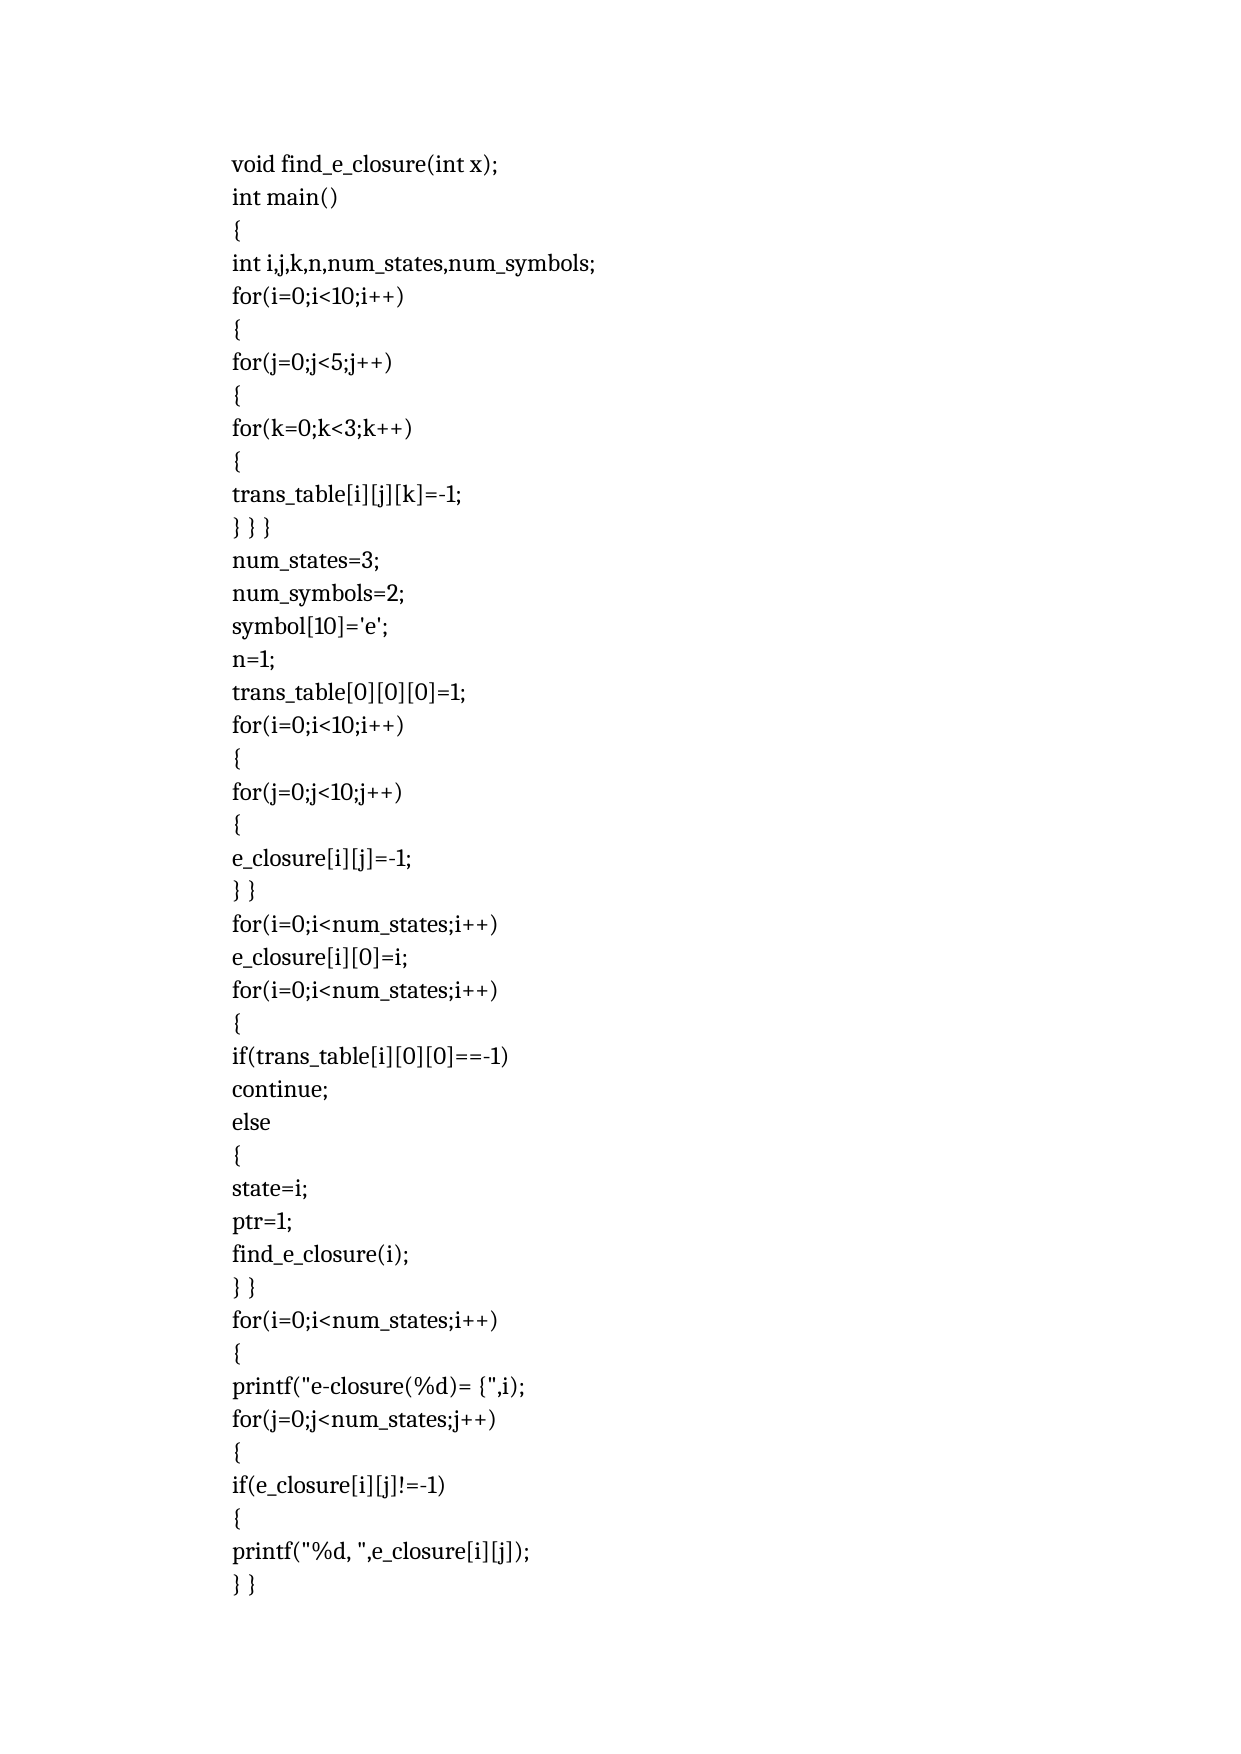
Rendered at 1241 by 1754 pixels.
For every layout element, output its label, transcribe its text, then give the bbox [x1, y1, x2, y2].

list for(j=0;j<10;j++) [232, 777, 1090, 806]
list e_closure[i][j]=-1; [232, 843, 1090, 872]
list num_symbols=2; [232, 579, 1090, 608]
list } } } [232, 513, 1090, 542]
list } } [232, 876, 1090, 905]
list for(k=0;k<3;k++) [232, 414, 1090, 443]
list printf("e-closure(%d)= {",i); [232, 1372, 1090, 1401]
list { [232, 447, 1090, 476]
list find_e_closure(i); [232, 1240, 1090, 1268]
list int i,j,k,n,num_states,num_symbols; [232, 249, 1090, 278]
list e_closure[i][0]=i; [232, 942, 1090, 971]
list symbol[10]='e'; [232, 612, 1090, 641]
list ptr=1; [232, 1207, 1090, 1235]
list for(i=0;i<10;i++) [232, 282, 1090, 311]
list { [232, 216, 1090, 245]
list void find_e_closure(int x); [232, 150, 1090, 179]
list state=i; [232, 1174, 1090, 1202]
list printf("%d, ",e_closure[i][j]); [232, 1537, 1090, 1566]
list { [232, 744, 1090, 773]
list trans_table[i][j][k]=-1; [232, 480, 1090, 509]
list if(trans_table[i][0][0]==-1) [232, 1042, 1090, 1070]
list trans_table[0][0][0]=1; [232, 678, 1090, 707]
list for(i=0;i<10;i++) [232, 711, 1090, 740]
list { [232, 1008, 1090, 1037]
list { [232, 381, 1090, 410]
list for(j=0;j<5;j++) [232, 348, 1090, 377]
list else [232, 1108, 1090, 1136]
list { [232, 315, 1090, 344]
list for(j=0;j<num_states;j++) [232, 1405, 1090, 1433]
list } } [232, 1570, 1090, 1599]
list if(e_closure[i][j]!=-1) [232, 1471, 1090, 1499]
list continue; [232, 1074, 1090, 1103]
list for(i=0;i<num_states;i++) [232, 909, 1090, 938]
list } } [232, 1273, 1090, 1301]
list { [232, 1504, 1090, 1533]
list { [232, 1141, 1090, 1169]
list { [232, 810, 1090, 839]
list { [232, 1339, 1090, 1367]
list for(i=0;i<num_states;i++) [232, 976, 1090, 1004]
list int main() [232, 183, 1090, 212]
list for(i=0;i<num_states;i++) [232, 1306, 1090, 1334]
list n=1; [232, 645, 1090, 674]
list { [232, 1438, 1090, 1467]
list num_states=3; [232, 546, 1090, 575]
